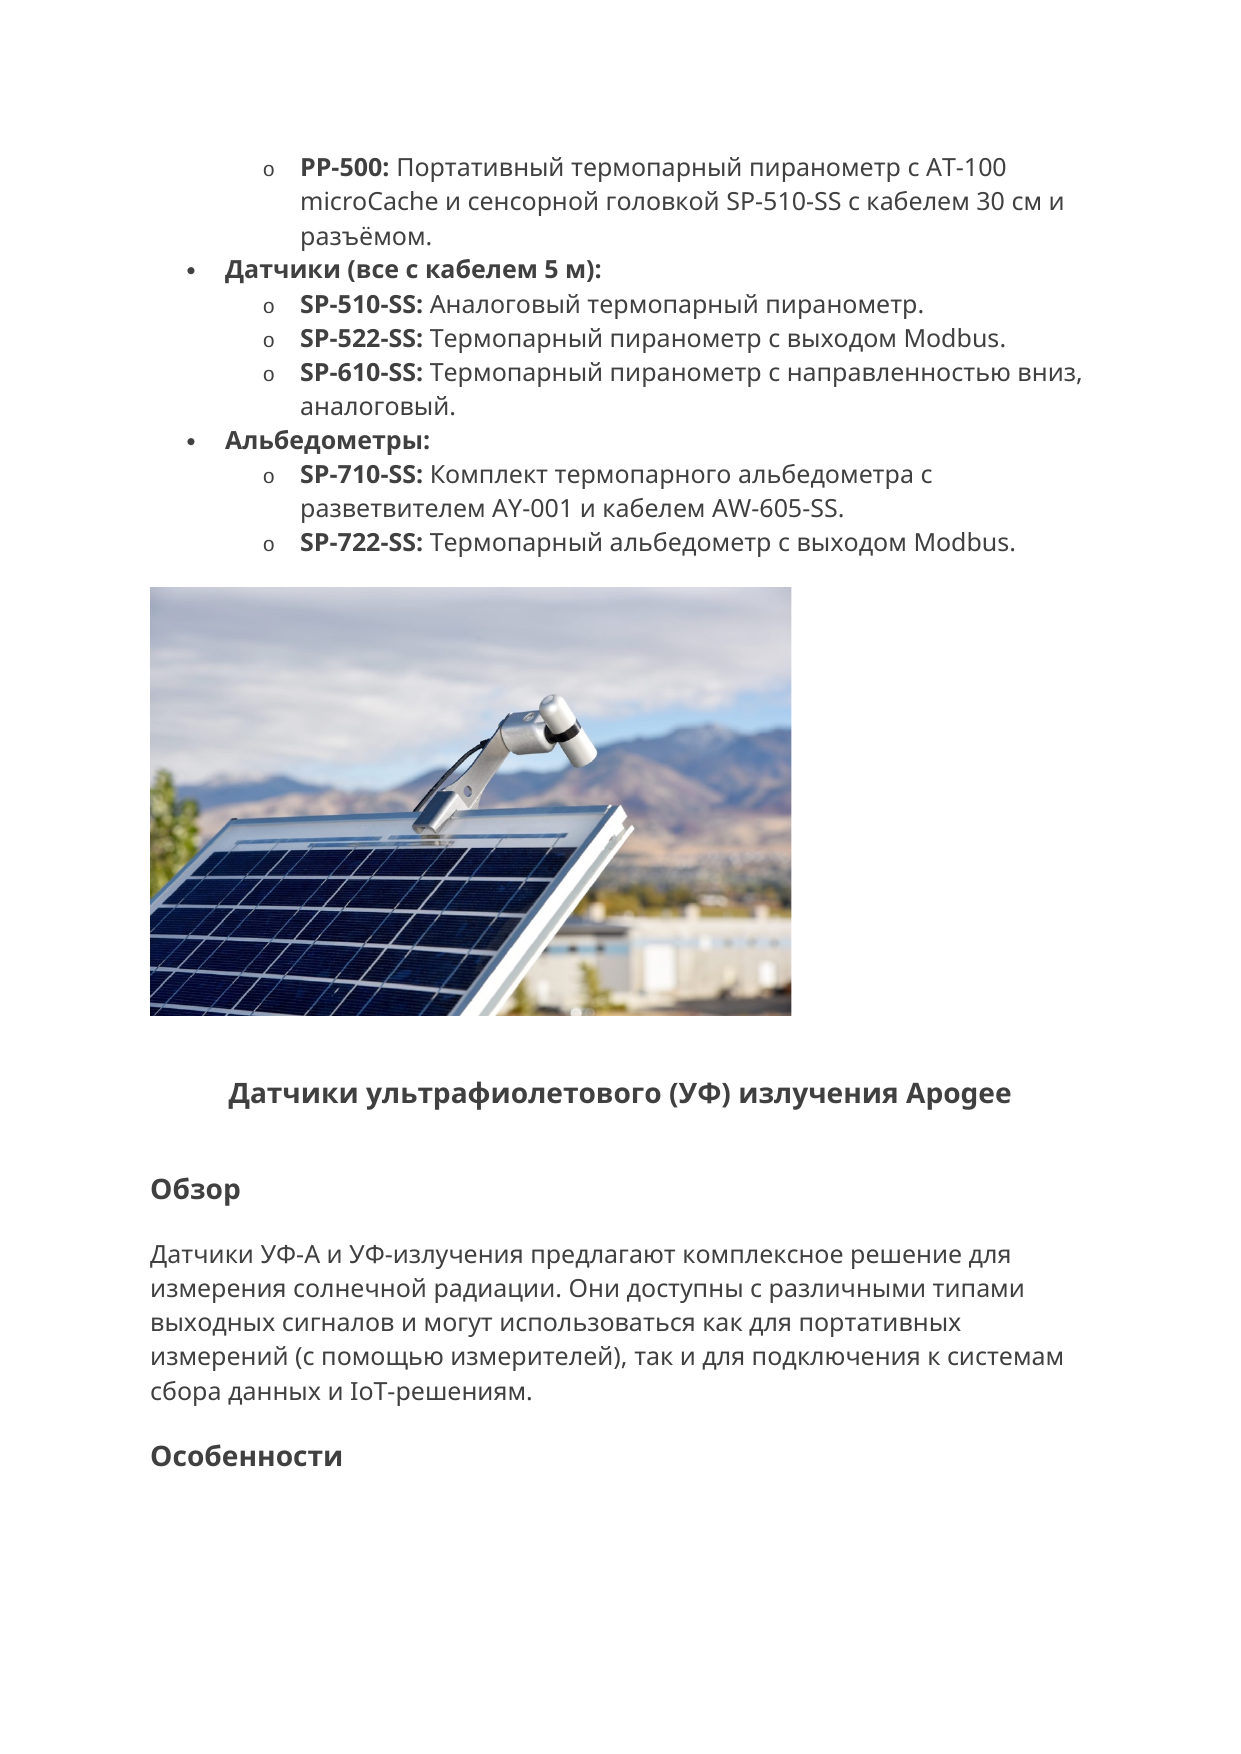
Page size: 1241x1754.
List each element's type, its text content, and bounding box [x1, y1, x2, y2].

subtitle Обзор [150, 1169, 1090, 1208]
list SP-710-SS: Комплект термопарного альбедометра с разветвителем AY-001 и кабелем AW-605-SS. [262, 457, 1090, 525]
list SP-610-SS: Термопарный пиранометр с направленностью вниз, аналоговый. [262, 354, 1090, 422]
list PP-500: Портативный термопарный пиранометр с AT-100 microCache и сенсорной головкой SP-510-SS с кабелем 30 см и разъёмом. [262, 150, 1090, 252]
list SP-522-SS: Термопарный пиранометр с выходом Modbus. [262, 320, 1090, 354]
subtitle Особенности [150, 1436, 1090, 1475]
list SP-722-SS: Термопарный альбедометр с выходом Modbus. [262, 525, 1090, 559]
text Датчики УФ-А и УФ-излучения предлагают комплексное решение для измерения солнечной радиации. Они доступны с различными типами выходных сигналов и могут использоваться как для портативных измерений (с помощью измерителей), так и для подключения к системам сбора данных и IoT-решениям. [150, 1237, 1090, 1407]
subtitle Датчики ультрафиолетового (УФ) излучения Apogee [150, 1073, 1090, 1111]
picture [150, 587, 792, 1016]
list Альбедометры: [187, 422, 1090, 457]
list SP-510-SS: Аналоговый термопарный пиранометр. [262, 286, 1090, 320]
list Датчики (все с кабелем 5 м): [187, 252, 1090, 286]
